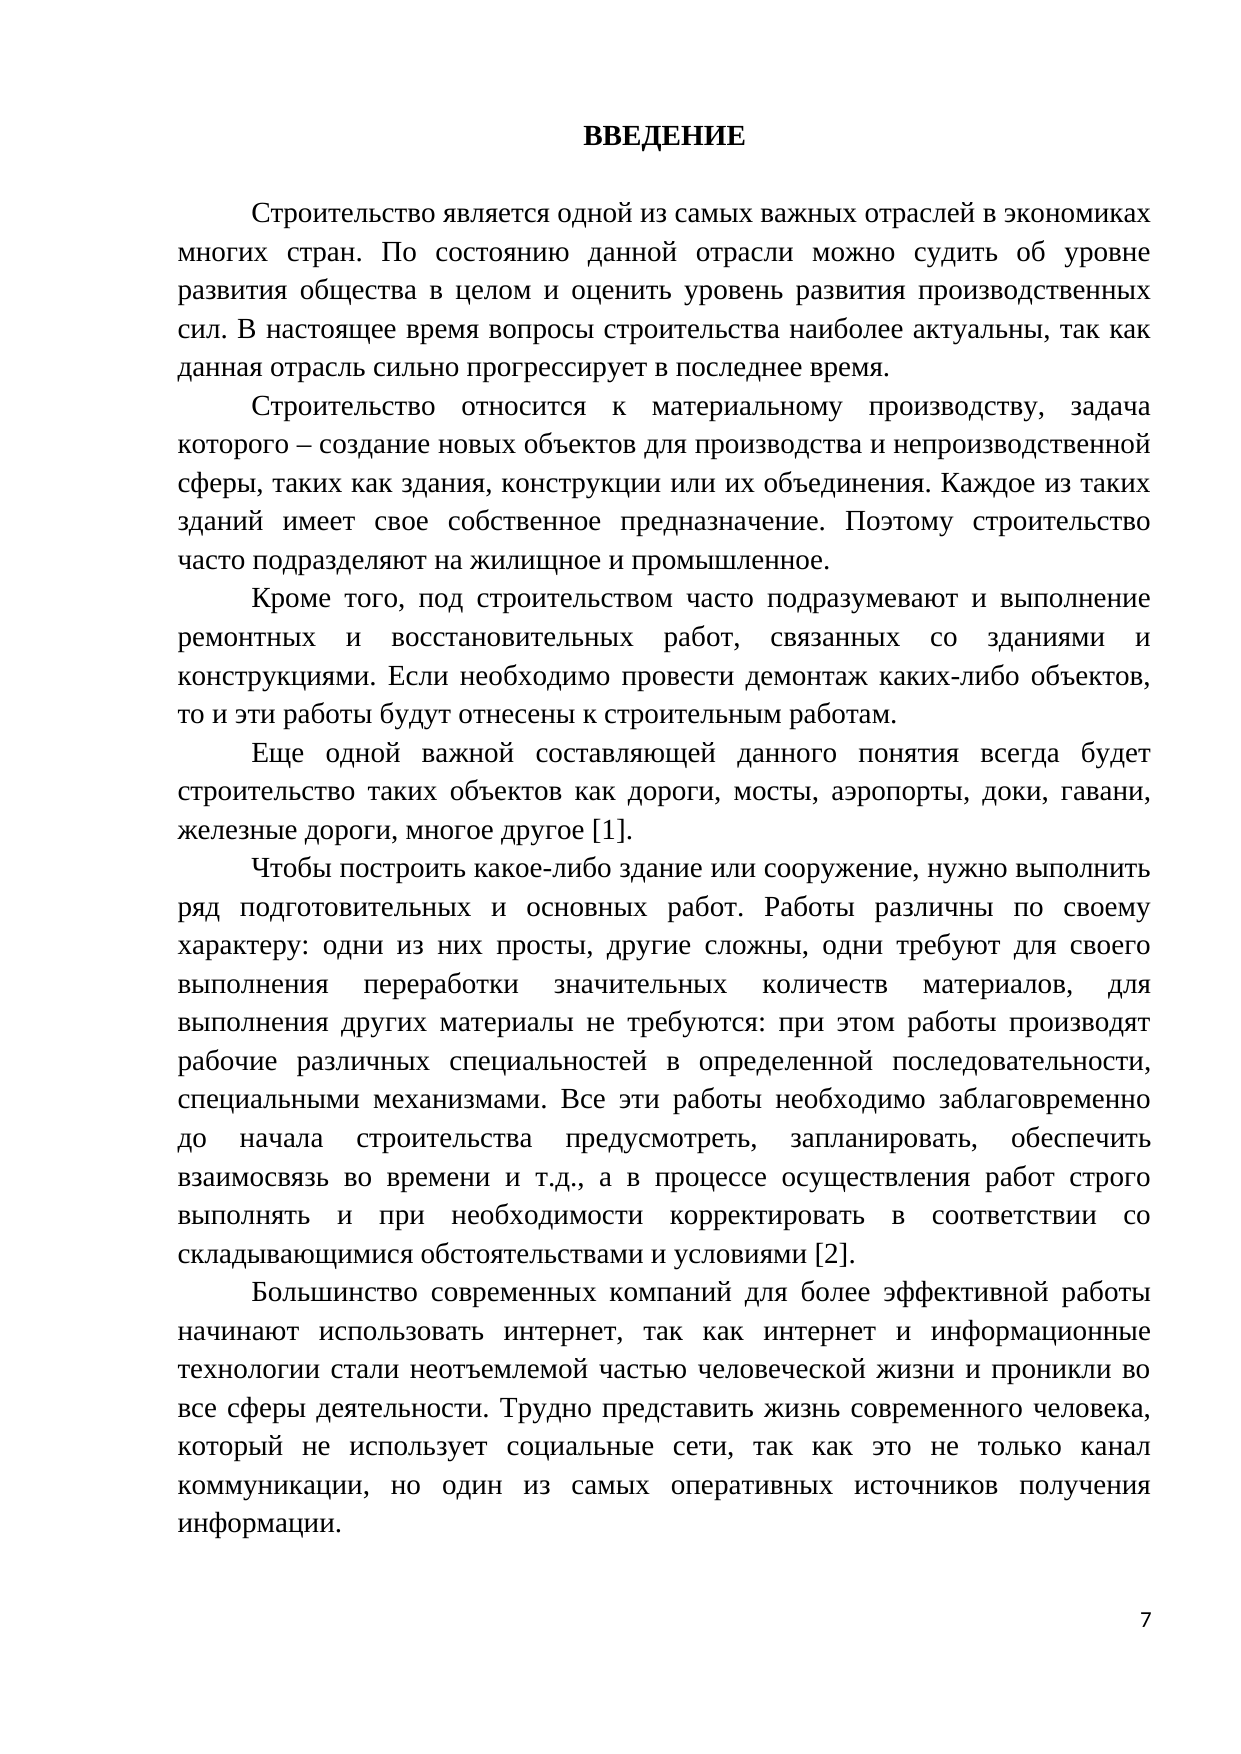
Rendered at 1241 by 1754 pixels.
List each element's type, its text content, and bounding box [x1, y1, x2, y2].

text Строительство является одной из самых важных отраслей в экономиках многих стран. По состоянию данной отрасли можно судить об уровне развития общества в целом и оценить уровень развития производственных сил. В настоящее время вопросы строительства наиболее актуальны, так как данная отрасль сильно прогрессирует в последнее время. [177, 195, 1152, 383]
text Кроме того, под строительством часто подразумевают и выполнение ремонтных и восстановительных работ, связанных со зданиями и конструкциями. Если необходимо провести демонтаж каких-либо объектов, то и эти работы будут отнесены к строительным работам. [177, 581, 1152, 730]
text Еще одной важной составляющей данного понятия всегда будет строительство таких объектов как дороги, мосты, аэропорты, доки, гавани, железные дороги, многое другое [1]. [177, 735, 1152, 845]
text Чтобы построить какое-либо здание или сооружение, нужно выполнить ряд подготовительных и основных работ. Работы различны по своему характеру: одни из них просты, другие сложны, одни требуют для своего выполнения переработки значительных количеств материалов, для выполнения других материалы не требуются: при этом работы производят рабочие различных специальностей в определенной последовательности, специальными механизмами. Все эти работы необходимо заблаговременно до начала строительства предусмотреть, запланировать, обеспечить взаимосвязь во времени и т.д., а в процессе осуществления работ строго выполнять и при необходимости корректировать в соответствии со складывающимися обстоятельствами и условиями [2]. [177, 850, 1152, 1269]
text ВВЕДЕНИЕ [177, 118, 1152, 152]
text Большинство современных компаний для более эффективной работы начинают использовать интернет, так как интернет и информационные технологии стали неотъемлемой частью человеческой жизни и проникли во все сферы деятельности. Трудно представить жизнь современного человека, который не использует социальные сети, так как это не только канал коммуникации, но один из самых оперативных источников получения информации. [177, 1274, 1152, 1539]
text Строительство относится к материальному производству, задача которого – создание новых объектов для производства и непроизводственной сферы, таких как здания, конструкции или их объединения. Каждое из таких зданий имеет свое собственное предназначение. Поэтому строительство часто подразделяют на жилищное и промышленное. [177, 388, 1152, 576]
